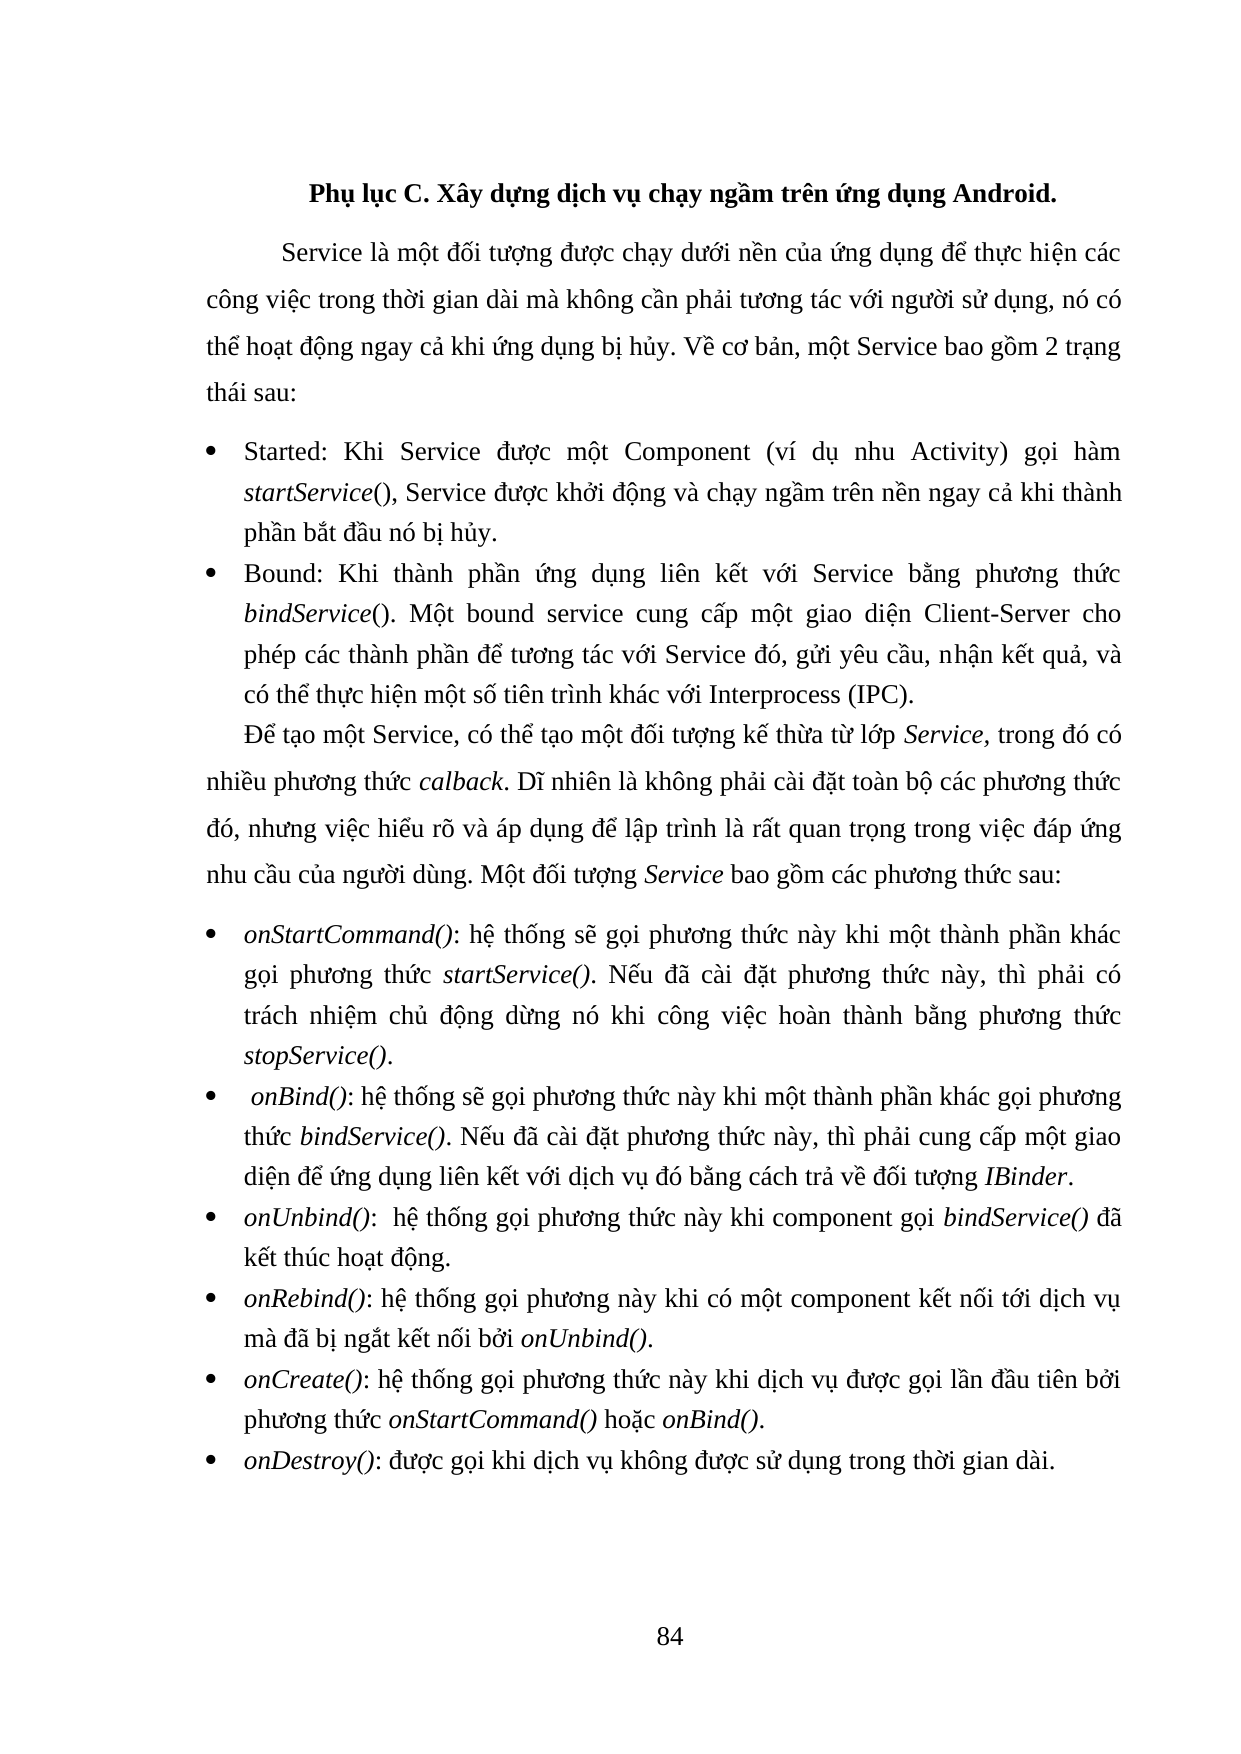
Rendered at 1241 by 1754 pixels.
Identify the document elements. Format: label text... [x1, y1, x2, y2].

text onCreate(): hệ thống gọi phương thức này khi dịch vụ được gọi lần đầu tiên bởi phương thức onStartCommand() hoặc onBind(). [206, 1363, 1122, 1434]
text onRebind(): hệ thống gọi phương này khi có một component kết nối tới dịch vụ mà đã bị ngắt kết nối bởi onUnbind(). [206, 1282, 1122, 1353]
text onBind(): hệ thống sẽ gọi phương thức này khi một thành phần khác gọi phương thức bindService(). Nếu đã cài đặt phương thức này, thì phải cung cấp một giao diện để ứng dụng liên kết với dịch vụ đó bằng cách trả về đối tượng IBinder. [206, 1079, 1122, 1192]
text Để tạo một Service, có thể tạo một đối tượng kế thừa từ lớp Service, trong đó có nhiều phương thức calback. Dĩ nhiên là không phải cài đặt toàn bộ các phương thức đó, nhưng việc hiểu rõ và áp dụng để lập trình là rất quan trọng trong việc đáp ứng nhu cầu của người dùng. Một đối tượng Service bao gồm các phương thức sau: [206, 719, 1122, 890]
text Bound: Khi thành phần ứng dụng liên kết với Service bằng phương thức bindService(). Một bound service cung cấp một giao diện Client-Server cho phép các thành phần để tương tác với Service đó, gửi yêu cầu, nhận kết quả, và có thể thực hiện một số tiên trình khác với Interprocess (IPC). [206, 557, 1122, 709]
text Phụ lục C. Xây dựng dịch vụ chạy ngầm trên ứng dụng Android. [206, 177, 1122, 208]
text onStartCommand(): hệ thống sẽ gọi phương thức này khi một thành phần khác gọi phương thức startService(). Nếu đã cài đặt phương thức này, thì phải có trách nhiệm chủ động dừng nó khi công việc hoàn thành bằng phương thức stopService(). [206, 918, 1122, 1070]
text Started: Khi Service được một Component (ví dụ nhu Activity) gọi hàm startService(), Service được khởi động và chạy ngầm trên nền ngay cả khi thành phần bắt đầu nó bị hủy. [206, 436, 1122, 548]
text onDestroy(): được gọi khi dịch vụ không được sử dụng trong thời gian dài. [206, 1444, 1122, 1475]
text Service là một đối tượng được chạy dưới nền của ứng dụng để thực hiện các công việc trong thời gian dài mà không cần phải tương tác với người sử dụng, nó có thể hoạt động ngay cả khi ứng dụng bị hủy. Về cơ bản, một Service bao gồm 2 trạng thái sau: [206, 236, 1122, 407]
text onUnbind(): hệ thống gọi phương thức này khi component gọi bindService() đã kết thúc hoạt động. [206, 1201, 1122, 1273]
